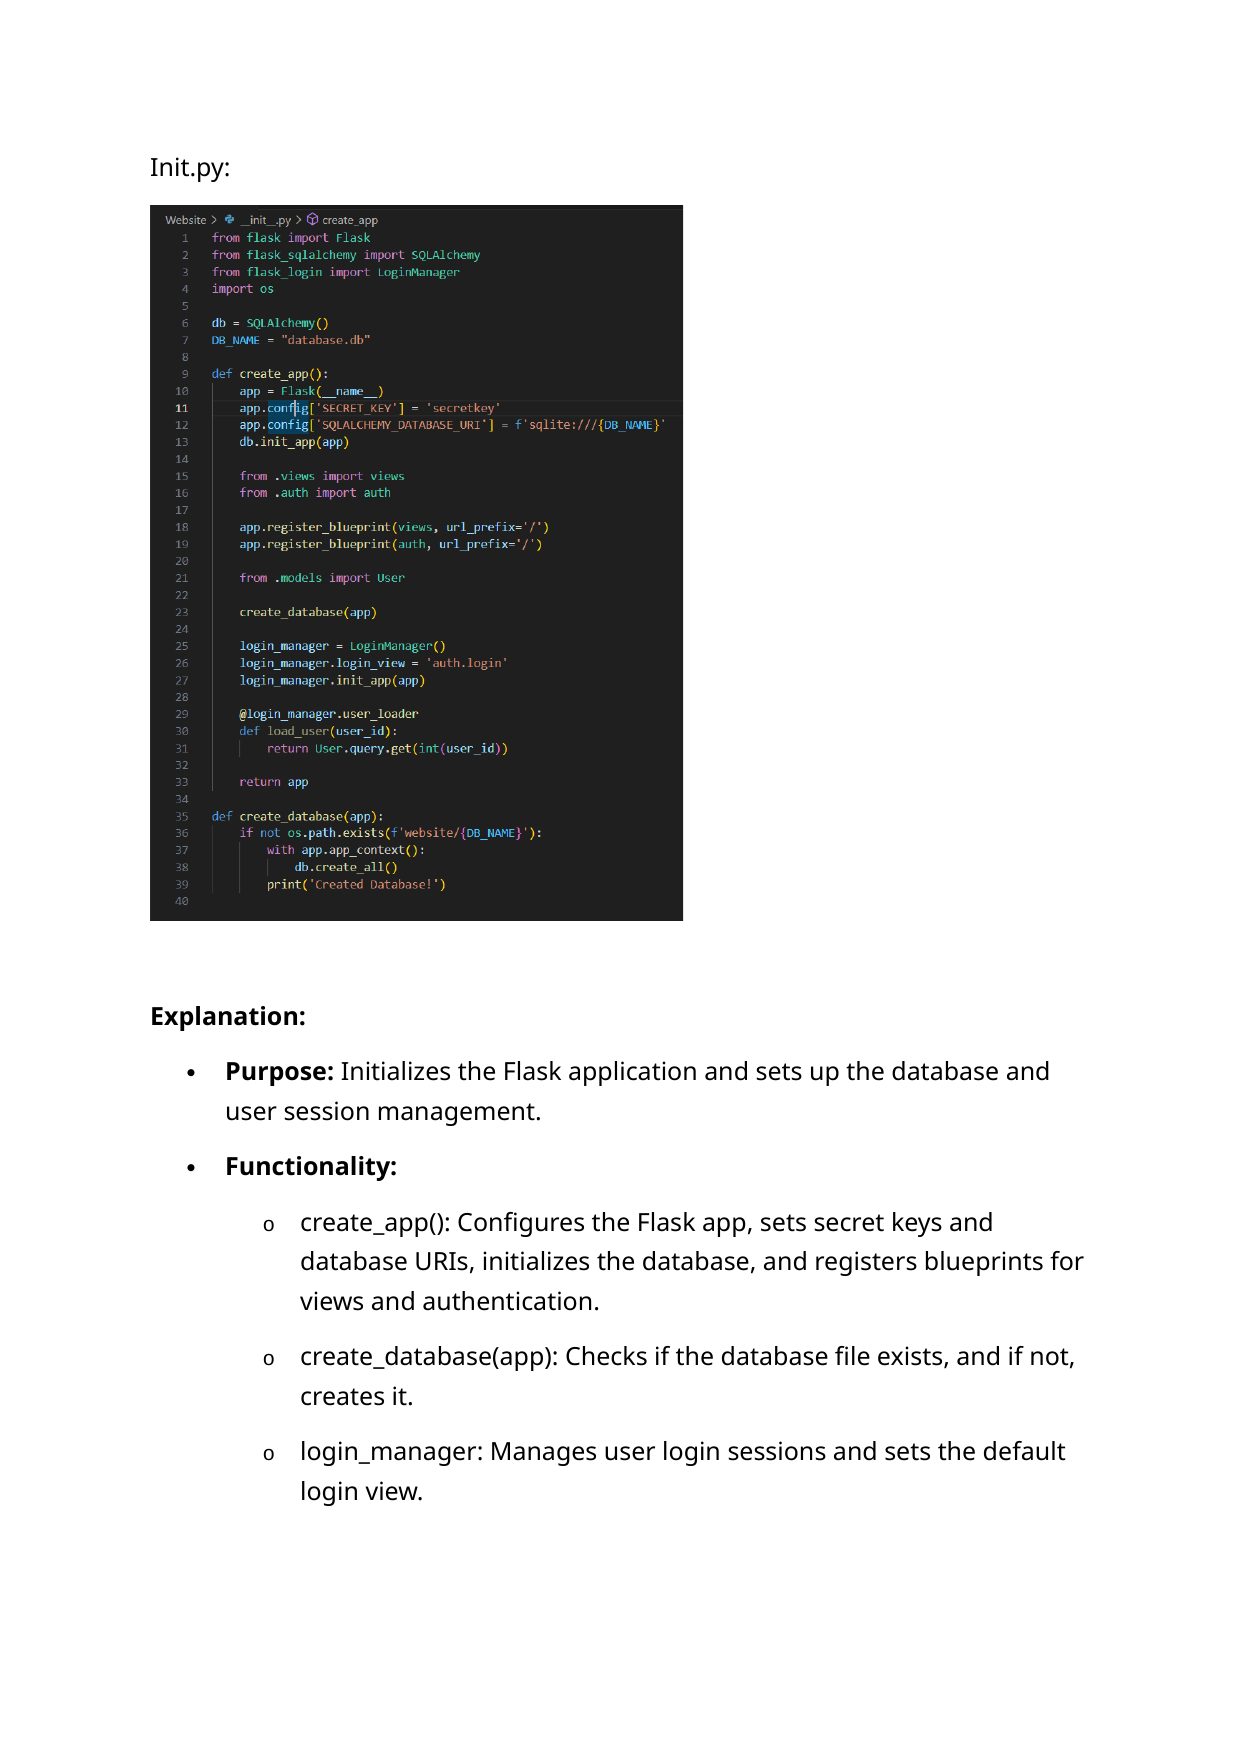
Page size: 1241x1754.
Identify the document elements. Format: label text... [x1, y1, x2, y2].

text Explanation: [150, 998, 1090, 1032]
list create_database(app): Checks if the database file exists, and if not, creates it. [262, 1339, 1090, 1412]
list Purpose: Initializes the Flask application and sets up the database and user session management. [187, 1054, 1090, 1127]
list login_manager: Manages user login sessions and sets the default login view. [262, 1434, 1090, 1507]
list Functionality: [187, 1149, 1090, 1183]
picture [150, 205, 684, 921]
text Init.py: [150, 150, 1090, 184]
list create_app(): Configures the Flask app, sets secret keys and database URIs, initializes the database, and registers blueprints for views and authentication. [262, 1205, 1090, 1317]
